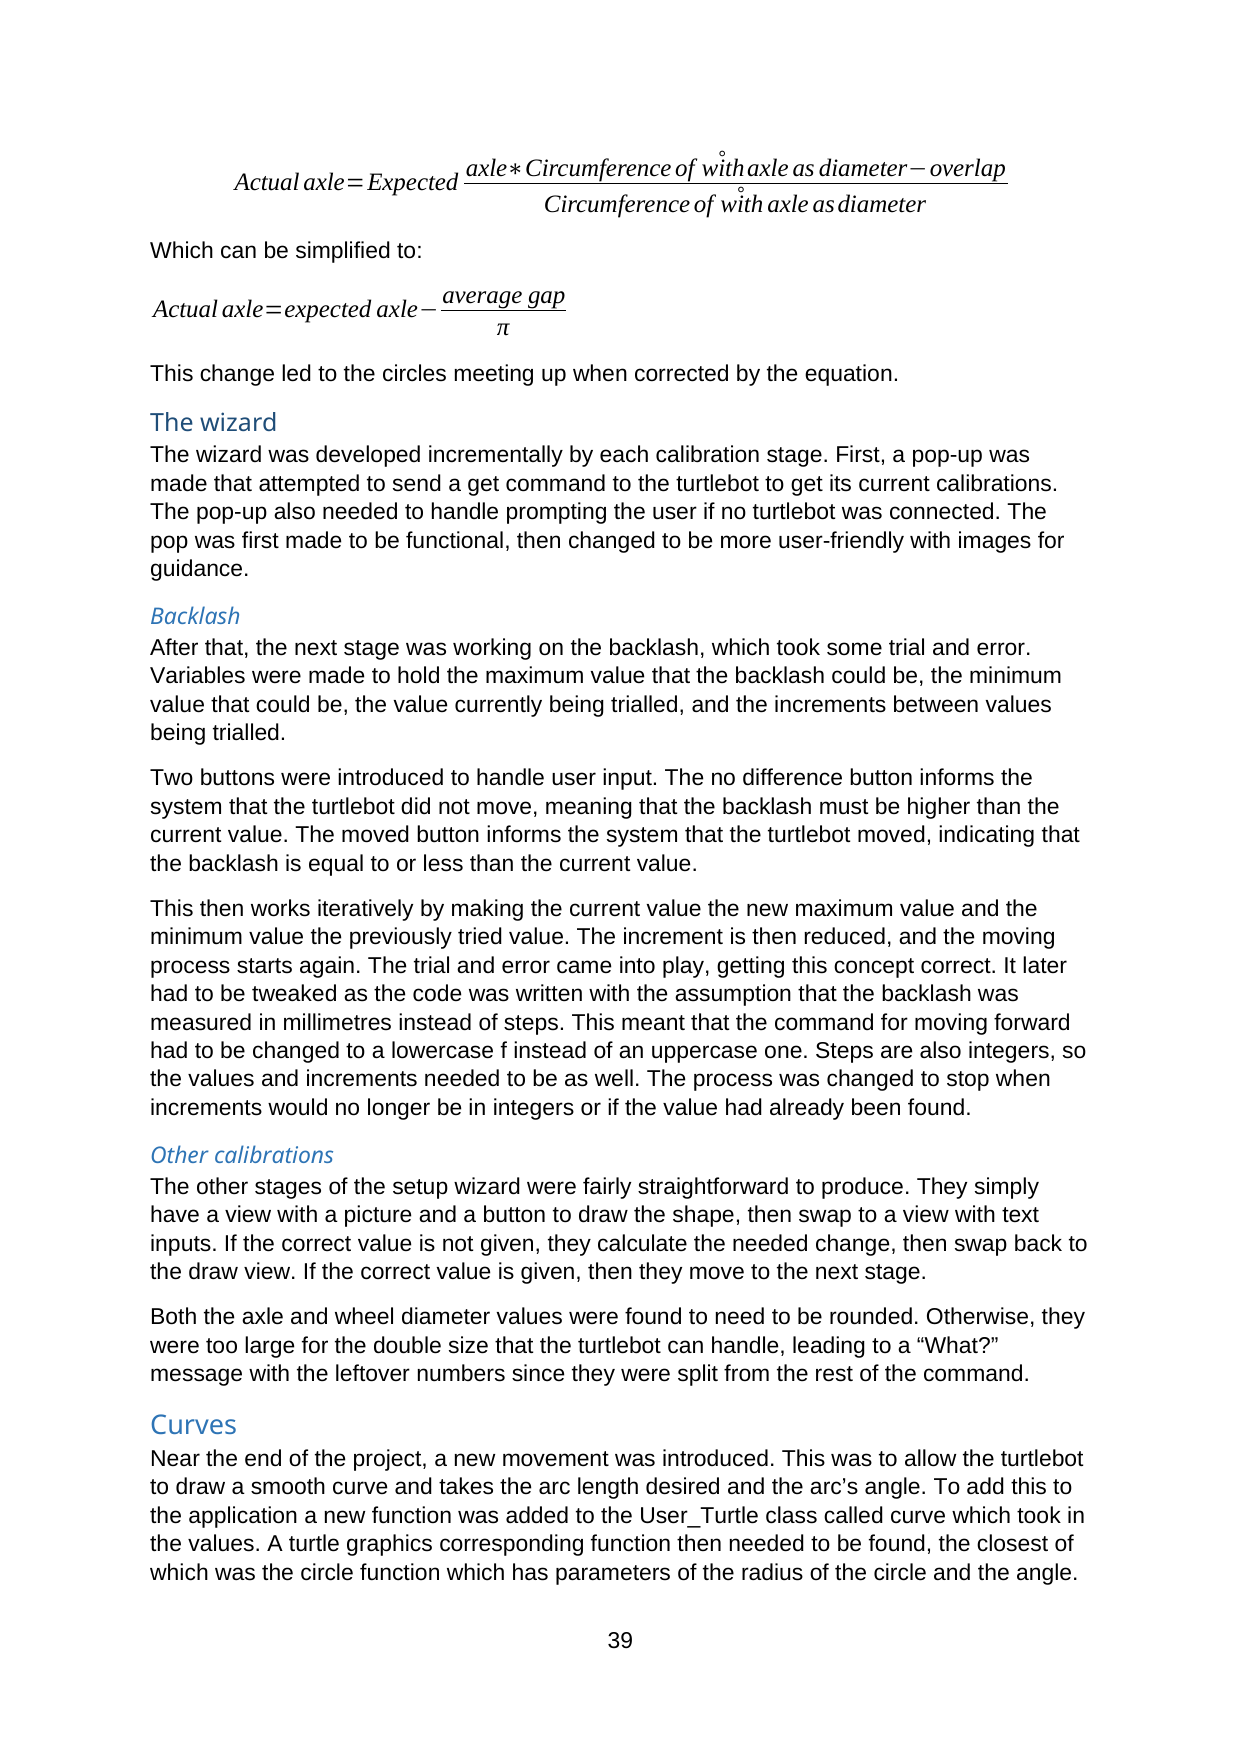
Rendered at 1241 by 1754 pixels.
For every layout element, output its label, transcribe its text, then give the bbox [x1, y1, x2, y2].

subtitle Curves [150, 1405, 1090, 1442]
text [150, 1445, 1090, 1585]
text This then works iteratively by making the current value the new maximum value and the minimum value the previously tried value. The increment is then reduced, and the moving process starts again. The trial and error came into play, getting this concept correct. It later had to be tweaked as the code was written with the assumption that the backlash was measured in millimetres instead of steps. This meant that the command for moving forward had to be changed to a lowercase f instead of an uppercase one. Steps are also integers, so the values and increments needed to be as well. The process was changed to stop when increments would no longer be in integers or if the value had already been found. [150, 895, 1090, 1120]
subtitle The wizard [150, 404, 1090, 439]
text Two buttons were introduced to handle user input. The no difference button informs the system that the turtlebot did not move, meaning that the backlash must be higher than the current value. The moved button informs the system that the turtlebot moved, indicating that the backlash is equal to or less than the current value. [150, 764, 1090, 876]
text This change led to the circles meeting up when corrected by the equation. [150, 359, 1090, 386]
text Which can be simplified to: [150, 237, 1090, 263]
text After that, the next stage was working on the backlash, which took some trial and error. Variables were made to hold the maximum value that the backlash could be, the minimum value that could be, the value currently being trialled, and the increments between values being trialled. [150, 634, 1090, 746]
text The wizard was developed incrementally by each calibration stage. First, a pop-up was made that attempted to send a get command to the turtlebot to get its current calibrations. The pop-up also needed to handle prompting the user if no turtlebot was connected. The pop was first made to be functional, then changed to be more user-friendly with images for guidance. [150, 441, 1090, 581]
subtitle Backlash [150, 600, 1090, 631]
text Both the axle and wheel diameter values were found to need to be rounded. Otherwise, they were too large for the double size that the turtlebot can handle, leading to a “What?” message with the leftover numbers since they were split from the rest of the command. [150, 1303, 1090, 1386]
subtitle Other calibrations [150, 1139, 1090, 1170]
text The other stages of the setup wizard were fairly straightforward to produce. They simply have a view with a picture and a button to draw the shape, then swap to a view with text inputs. If the correct value is not given, they calculate the needed change, then swap back to the draw view. If the correct value is given, then they move to the next stage. [150, 1173, 1090, 1284]
